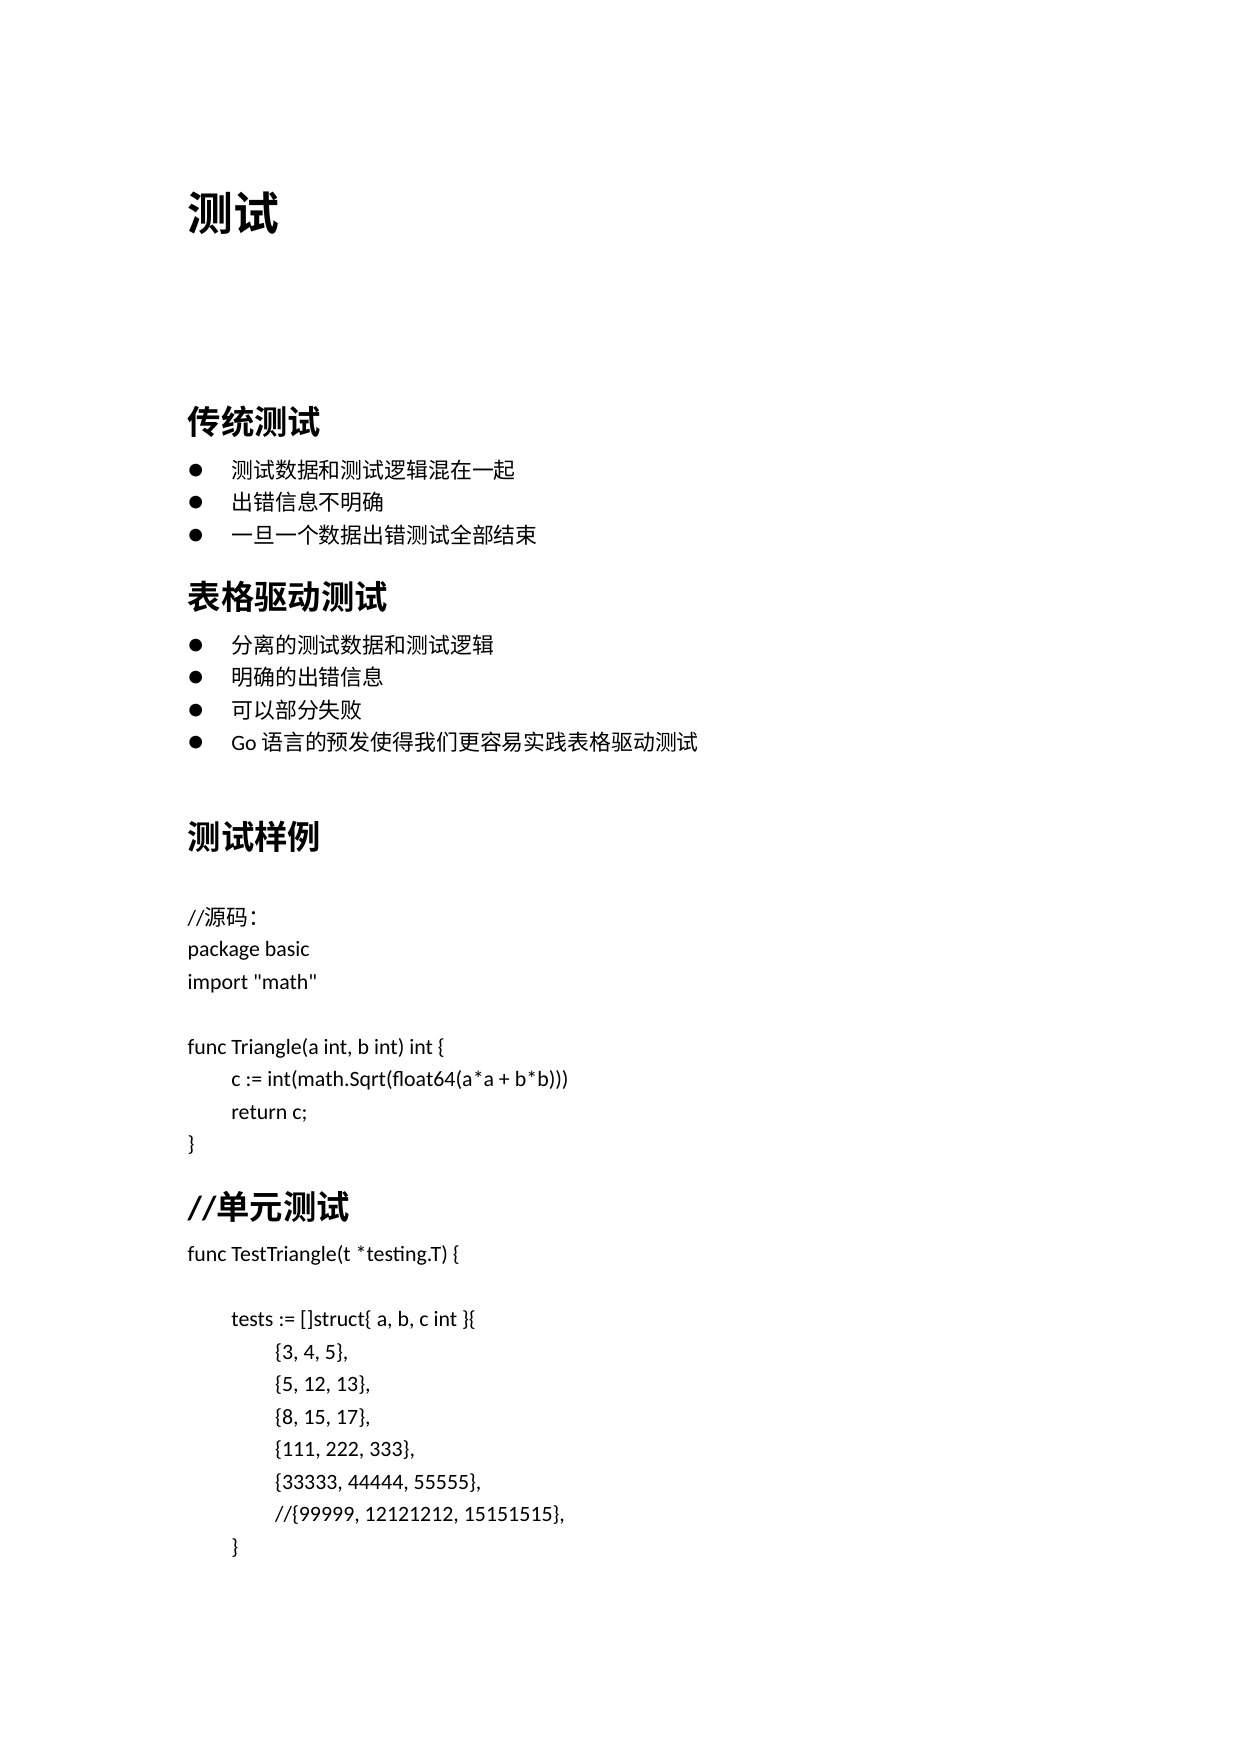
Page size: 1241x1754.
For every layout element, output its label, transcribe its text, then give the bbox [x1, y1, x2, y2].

list 出错信息不明确 [187, 485, 1053, 517]
list 分离的测试数据和测试逻辑 [187, 627, 1053, 660]
subtitle //单元测试 [187, 1172, 1053, 1237]
text {3, 4, 5}, [187, 1335, 1053, 1367]
text func TestTriangle(t *testing.T) { [187, 1237, 1053, 1270]
text return c; [187, 1095, 1053, 1127]
list 明确的出错信息 [187, 660, 1053, 692]
text } [187, 1127, 1053, 1160]
text tests := []struct{ a, b, c int }{ [187, 1302, 1053, 1335]
text {111, 222, 333}, [187, 1432, 1053, 1465]
text package basic [187, 932, 1053, 965]
text {33333, 44444, 55555}, [187, 1465, 1053, 1497]
list 测试数据和测试逻辑混在一起 [187, 452, 1053, 485]
list 可以部分失败 [187, 692, 1053, 725]
list Go语言的预发使得我们更容易实践表格驱动测试 [187, 725, 1053, 757]
text {5, 12, 13}, [187, 1367, 1053, 1400]
text import "math" [187, 965, 1053, 997]
subtitle 测试样例 [187, 802, 1053, 867]
text //源码： [187, 900, 1053, 932]
subtitle 表格驱动测试 [187, 562, 1053, 627]
text func Triangle(a int, b int) int { [187, 1030, 1053, 1062]
text {8, 15, 17}, [187, 1400, 1053, 1432]
text } [187, 1530, 1053, 1562]
text //{99999, 12121212, 15151515}, [187, 1497, 1053, 1530]
subtitle 测试 [187, 162, 1053, 259]
list 一旦一个数据出错测试全部结束 [187, 517, 1053, 550]
text c := int(math.Sqrt(float64(a*a + b*b))) [187, 1062, 1053, 1095]
subtitle 传统测试 [187, 387, 1053, 452]
